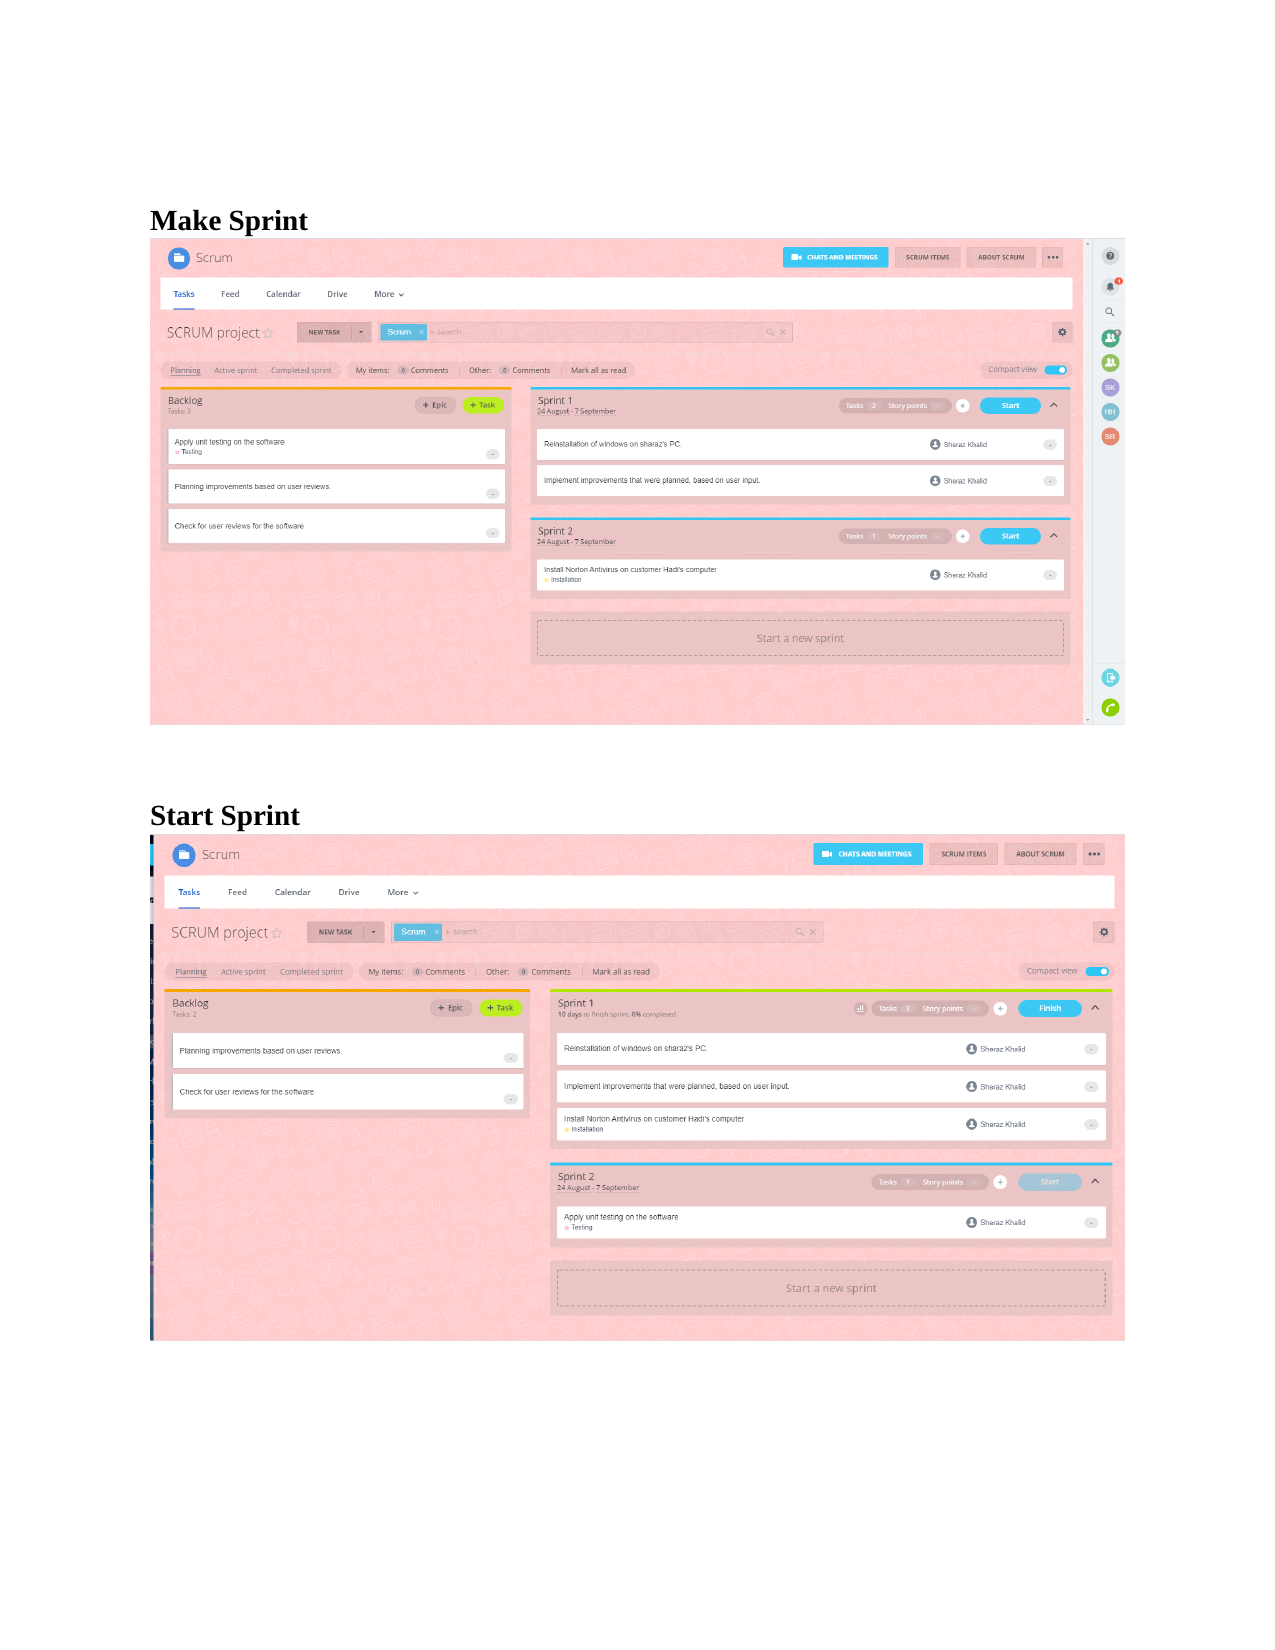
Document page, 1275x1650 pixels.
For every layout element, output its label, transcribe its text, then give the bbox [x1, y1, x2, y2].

subtitle Make Sprint [150, 203, 1125, 236]
picture [150, 834, 1125, 1343]
picture [150, 238, 1125, 727]
subtitle Start Sprint [150, 798, 1125, 832]
